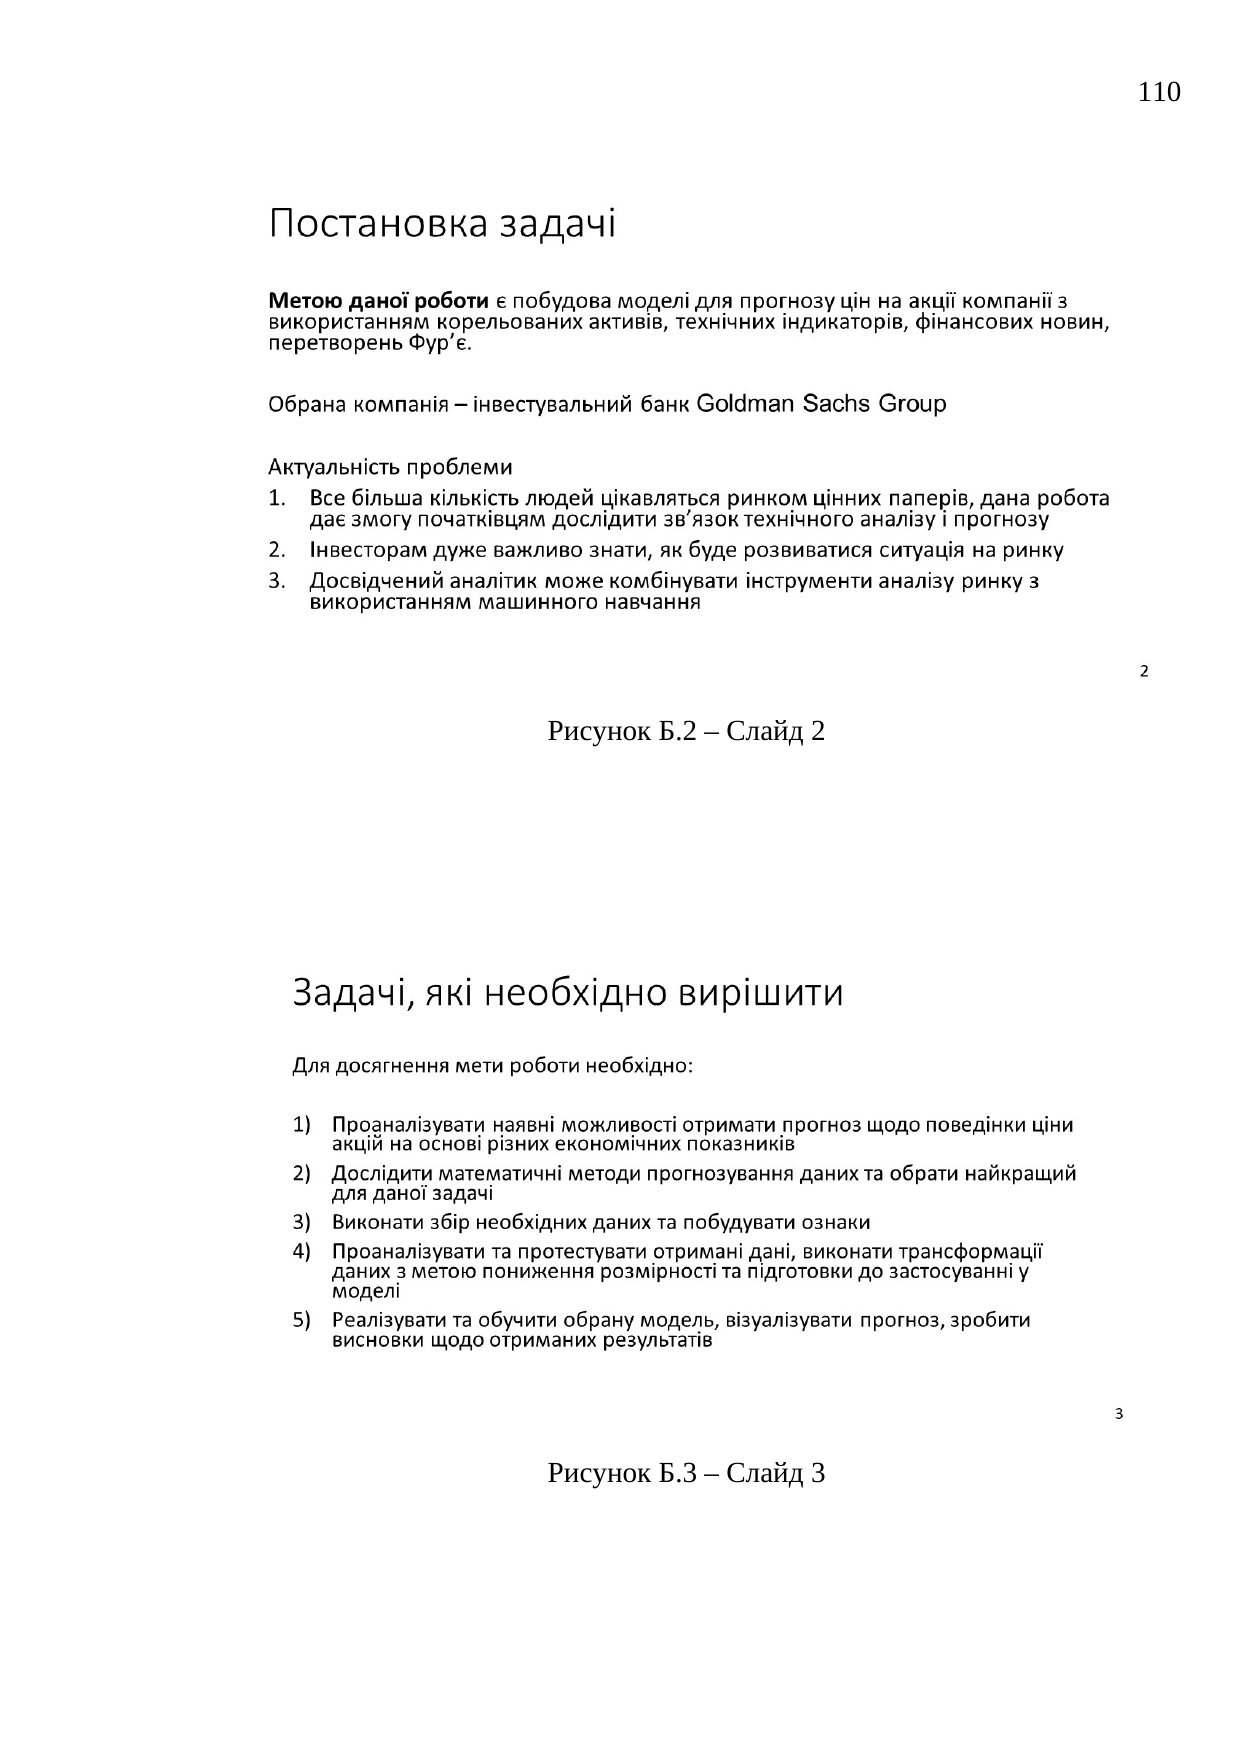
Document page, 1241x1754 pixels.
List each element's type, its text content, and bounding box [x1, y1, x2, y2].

text Рисунок Б.3 – Слайд 3 [118, 1455, 1181, 1489]
text Рисунок Б.2 – Слайд 2 [118, 713, 1181, 747]
picture [192, 141, 1181, 697]
picture [221, 914, 1153, 1439]
